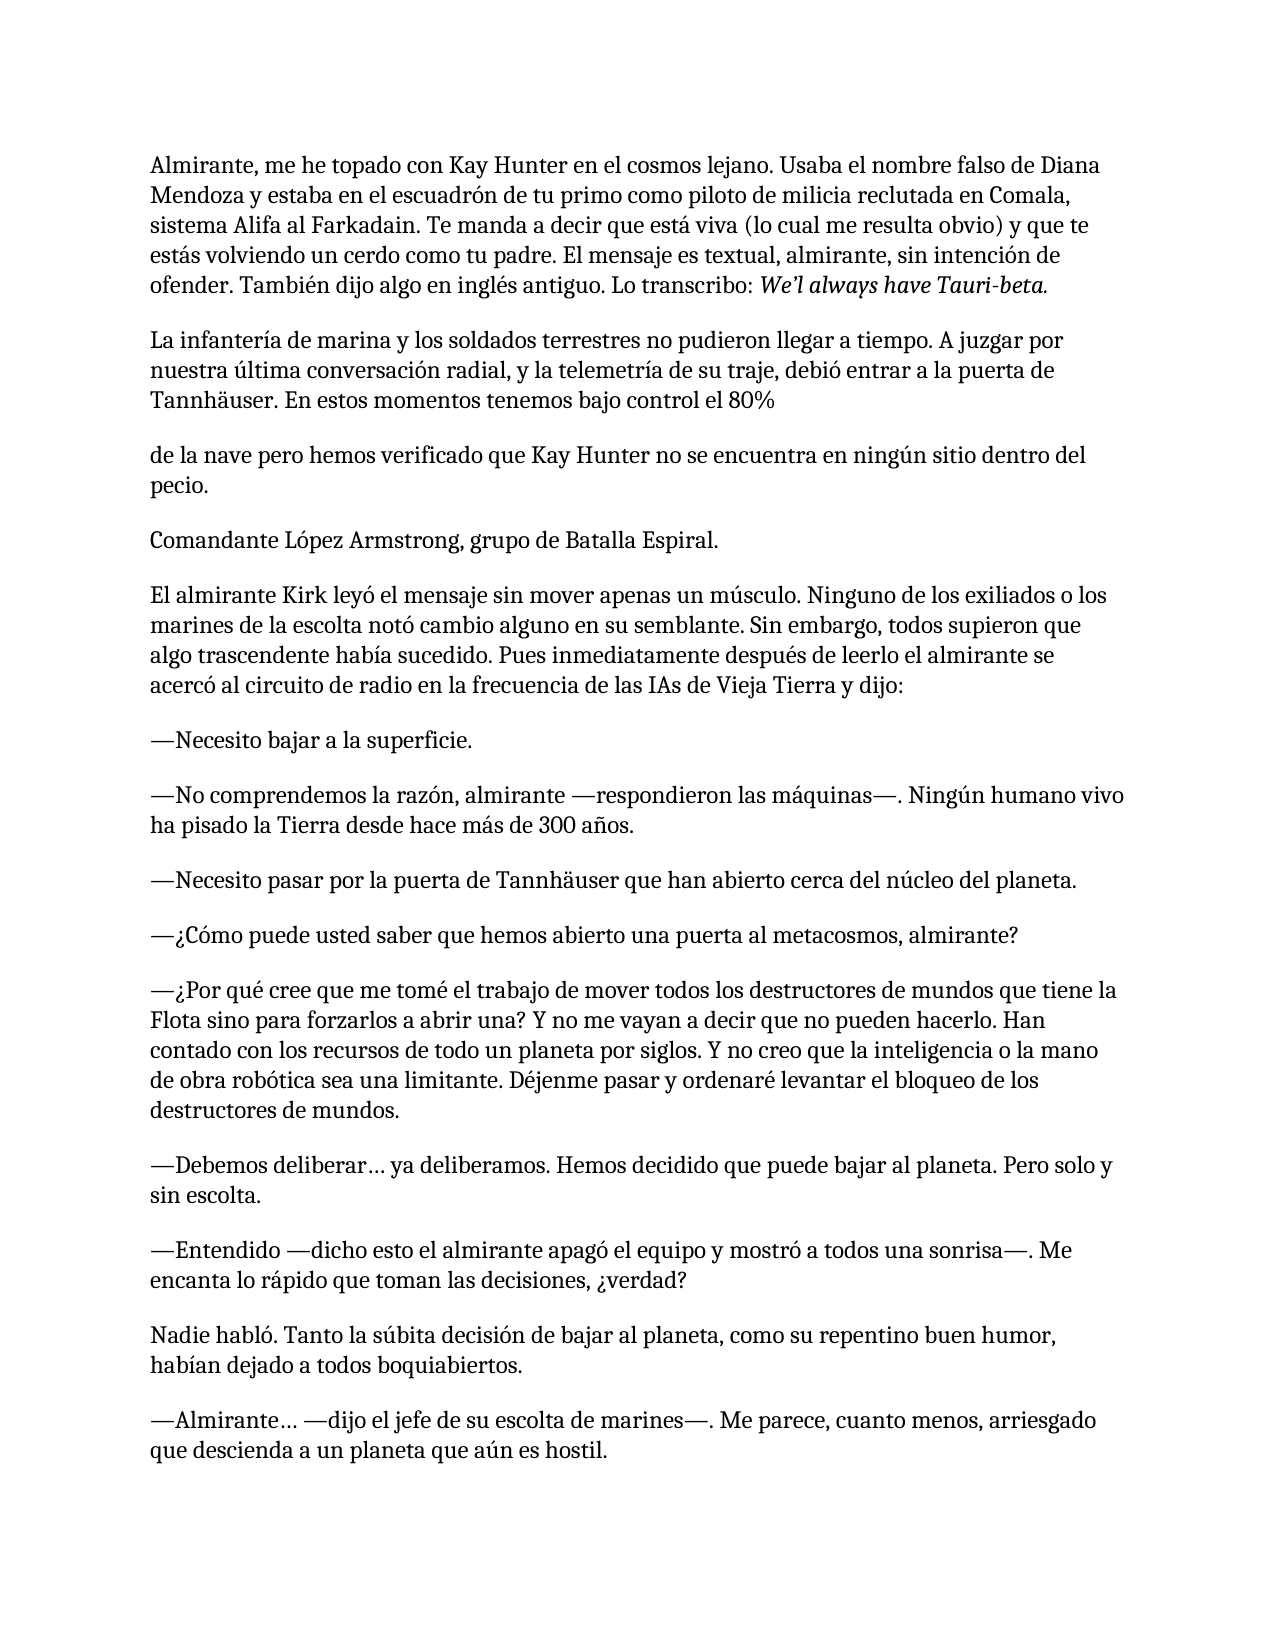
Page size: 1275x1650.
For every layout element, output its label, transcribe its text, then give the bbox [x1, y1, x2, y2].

text La infantería de marina y los soldados terrestres no pudieron llegar a tiempo. A juzgar por nuestra última conversación radial, y la telemetría de su traje, debió entrar a la puerta de Tannhäuser. En estos momentos tenemos bajo control el 80% [150, 325, 1125, 415]
text —Necesito bajar a la superficie. [150, 725, 1125, 755]
text —No comprendemos la razón, almirante —respondieron las máquinas—. Ningún humano vivo ha pisado la Tierra desde hace más de 300 años. [150, 780, 1125, 840]
text —Entendido —dicho esto el almirante apagó el equipo y mostró a todos una sonrisa—. Me encanta lo rápido que toman las decisiones, ¿verdad? [150, 1235, 1125, 1295]
text —Debemos deliberar… ya deliberamos. Hemos decidido que puede bajar al planeta. Pero solo y sin escolta. [150, 1150, 1125, 1210]
text Nadie habló. Tanto la súbita decisión de bajar al planeta, como su repentino buen humor, habían dejado a todos boquiabiertos. [150, 1320, 1125, 1380]
text —¿Por qué cree que me tomé el trabajo de mover todos los destructores de mundos que tiene la Flota sino para forzarlos a abrir una? Y no me vayan a decir que no pueden hacerlo. Han contado con los recursos de todo un planeta por siglos. Y no creo que la inteligencia o la mano de obra robótica sea una limitante. Déjenme pasar y ordenaré levantar el bloqueo de los destructores de mundos. [150, 975, 1125, 1125]
text de la nave pero hemos verificado que Kay Hunter no se encuentra en ningún sitio dentro del pecio. [150, 440, 1125, 500]
text Comandante López Armstrong, grupo de Batalla Espiral. [150, 525, 1125, 555]
text El almirante Kirk leyó el mensaje sin mover apenas un músculo. Ninguno de los exiliados o los marines de la escolta notó cambio alguno en su semblante. Sin embargo, todos supieron que algo trascendente había sucedido. Pues inmediatamente después de leerlo el almirante se acercó al circuito de radio en la frecuencia de las IAs de Vieja Tierra y dijo: [150, 580, 1125, 700]
text —Almirante… —dijo el jefe de su escolta de marines—. Me parece, cuanto menos, arriesgado que descienda a un planeta que aún es hostil. [150, 1405, 1125, 1465]
text —Necesito pasar por la puerta de Tannhäuser que han abierto cerca del núcleo del planeta. [150, 865, 1125, 895]
text —¿Cómo puede usted saber que hemos abierto una puerta al metacosmos, almirante? [150, 920, 1125, 950]
text Almirante, me he topado con Kay Hunter en el cosmos lejano. Usaba el nombre falso de Diana Mendoza y estaba en el escuadrón de tu primo como piloto de milicia reclutada en Comala, sistema Alifa al Farkadain. Te manda a decir que está viva (lo cual me resulta obvio) y que te estás volviendo un cerdo como tu padre. El mensaje es textual, almirante, sin intención de ofender. También dijo algo en inglés antiguo. Lo transcribo: We’l always have Tauri-beta. [150, 150, 1125, 300]
